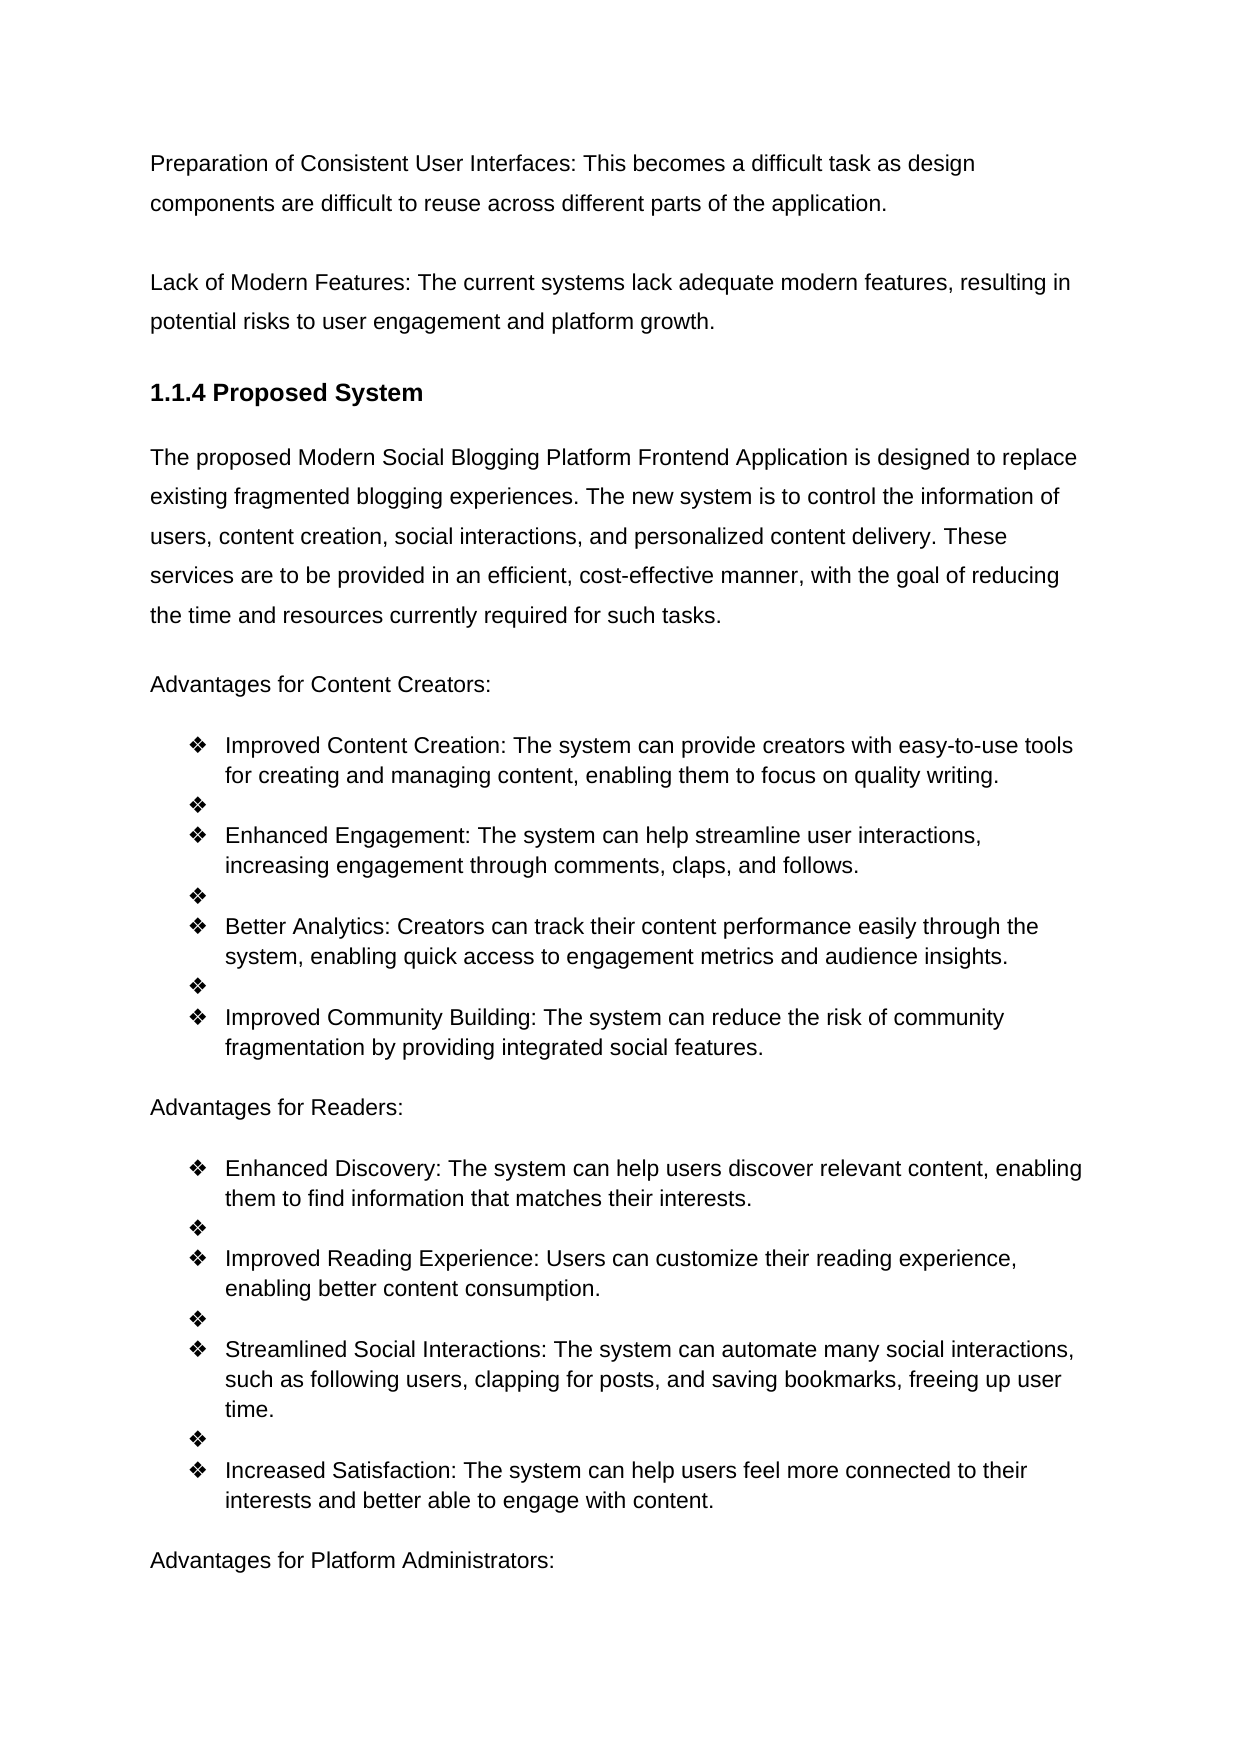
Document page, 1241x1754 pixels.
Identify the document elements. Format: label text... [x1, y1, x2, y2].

text Advantages for Platform Administrators: [150, 1547, 1090, 1574]
text 1.1.4 Proposed System [150, 378, 1090, 406]
text Advantages for Content Creators: [150, 671, 1090, 698]
text Preparation of Consistent User Interfaces: This becomes a difficult task as design components are difficult to reuse across different parts of the application. [150, 150, 1090, 216]
list Improved Reading Experience: Users can customize their reading experience, enabling better content consumption. [187, 1245, 1090, 1302]
list Enhanced Engagement: The system can help streamline user interactions, increasing engagement through comments, claps, and follows. [187, 822, 1090, 879]
list Improved Community Building: The system can reduce the risk of community fragmentation by providing integrated social features. [187, 1003, 1090, 1060]
list Better Analytics: Creators can track their content performance easily through the system, enabling quick access to engagement metrics and audience insights. [187, 913, 1090, 969]
text Lack of Modern Features: The current systems lack adequate modern features, resulting in potential risks to user engagement and platform growth. [150, 268, 1090, 334]
list Streamlined Social Interactions: The system can automate many social interactions, such as following users, clapping for posts, and saving bookmarks, freeing up user time. [187, 1336, 1090, 1423]
list Increased Satisfaction: The system can help users feel more connected to their interests and better able to engage with content. [187, 1457, 1090, 1513]
list Improved Content Creation: The system can provide creators with easy-to-use tools for creating and managing content, enabling them to focus on quality writing. [187, 732, 1090, 788]
list Enhanced Discovery: The system can help users discover relevant content, enabling them to find information that matches their interests. [187, 1154, 1090, 1211]
text Advantages for Readers: [150, 1094, 1090, 1121]
text The proposed Modern Social Blogging Platform Frontend Application is designed to replace existing fragmented blogging experiences. The new system is to control the information of users, content creation, social interactions, and personalized content delivery. These services are to be provided in an efficient, cost-effective manner, with the goal of reducing the time and resources currently required for such tasks. [150, 444, 1090, 628]
